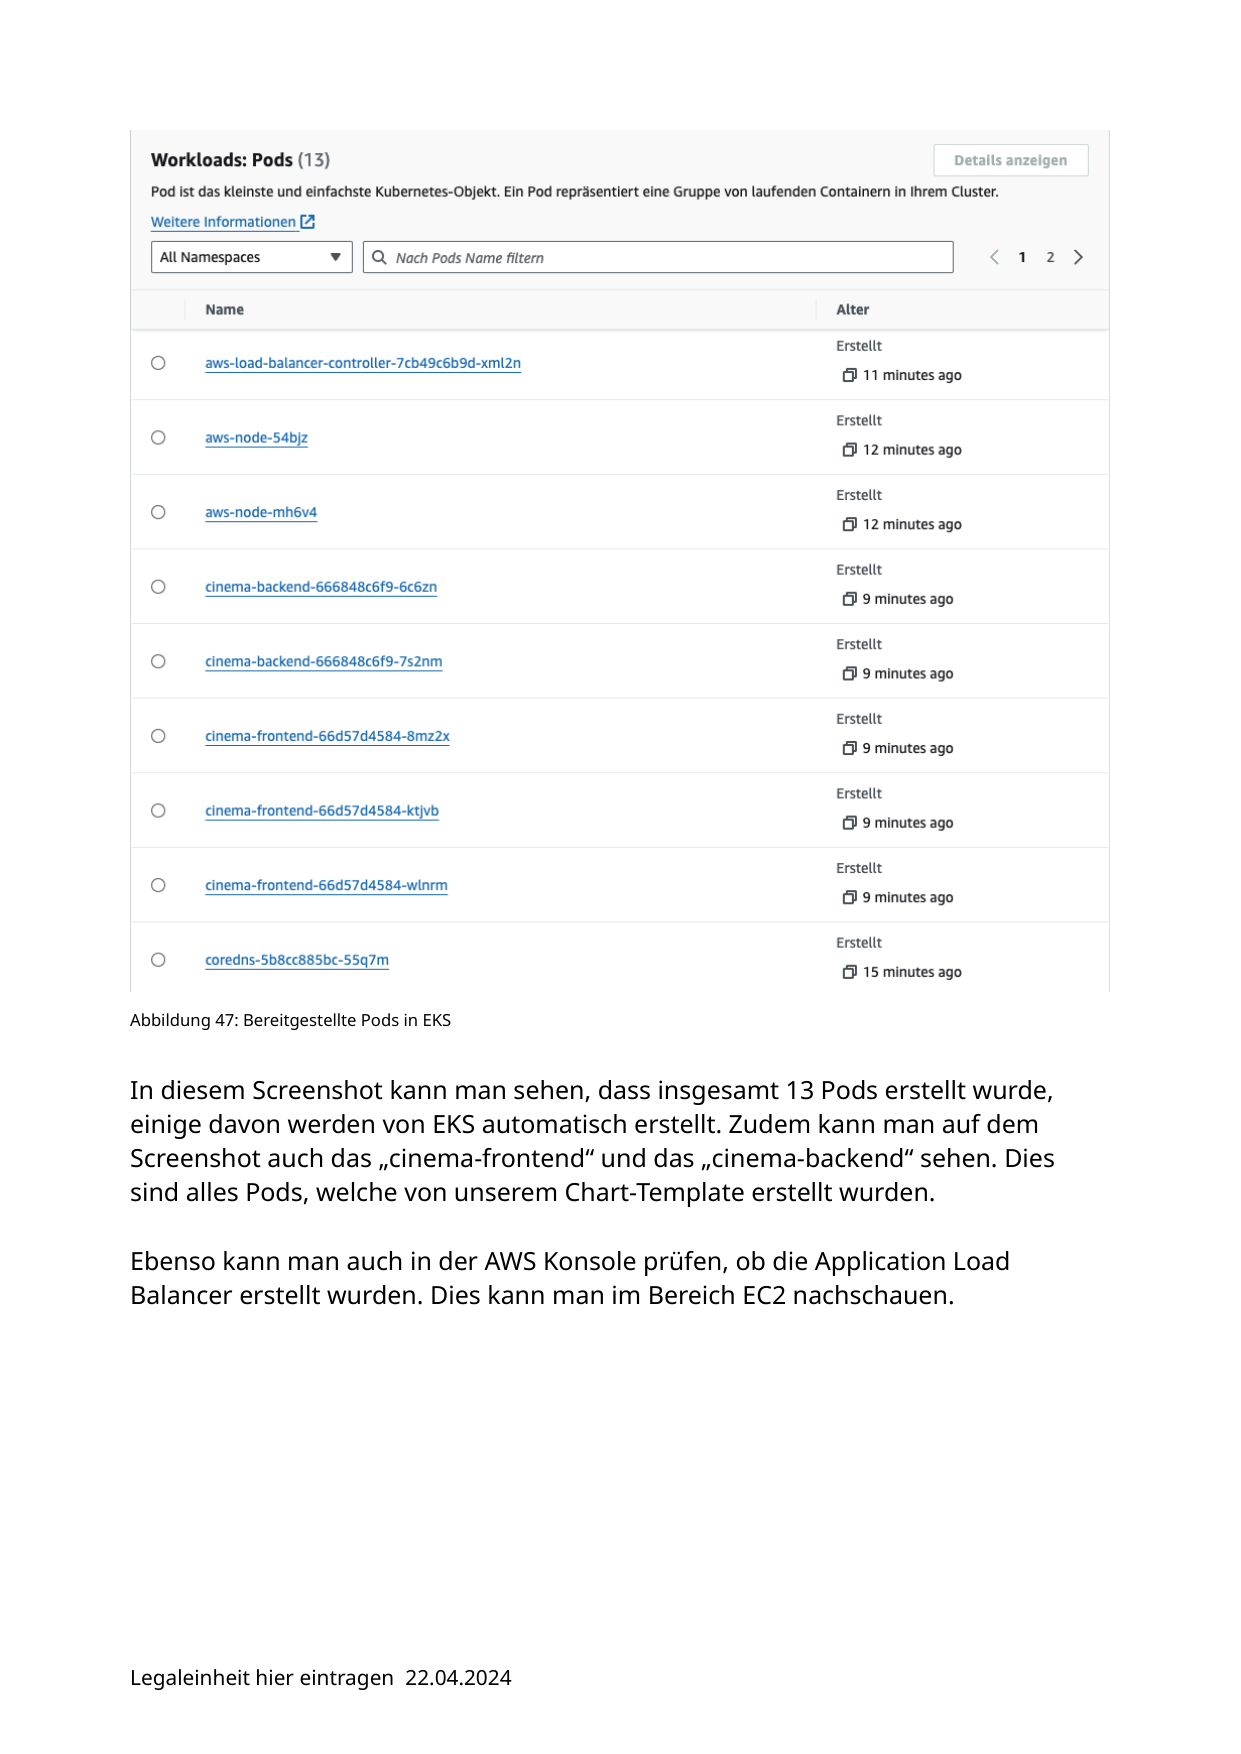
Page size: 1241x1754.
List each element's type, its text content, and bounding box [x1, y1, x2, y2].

text Abbildung 47: Bereitgestellte Pods in EKS [130, 1008, 1110, 1031]
text Ebenso kann man auch in der AWS Konsole prüfen, ob die Application Load Balancer erstellt wurden. Dies kann man im Bereich EC2 nachschauen. [130, 1243, 1110, 1311]
picture [129, 130, 1110, 992]
text In diesem Screenshot kann man sehen, dass insgesamt 13 Pods erstellt wurde, einige davon werden von EKS automatisch erstellt. Zudem kann man auf dem Screenshot auch das „cinema-frontend“ und das „cinema-backend“ sehen. Dies sind alles Pods, welche von unserem Chart-Template erstellt wurden. [130, 1073, 1110, 1209]
